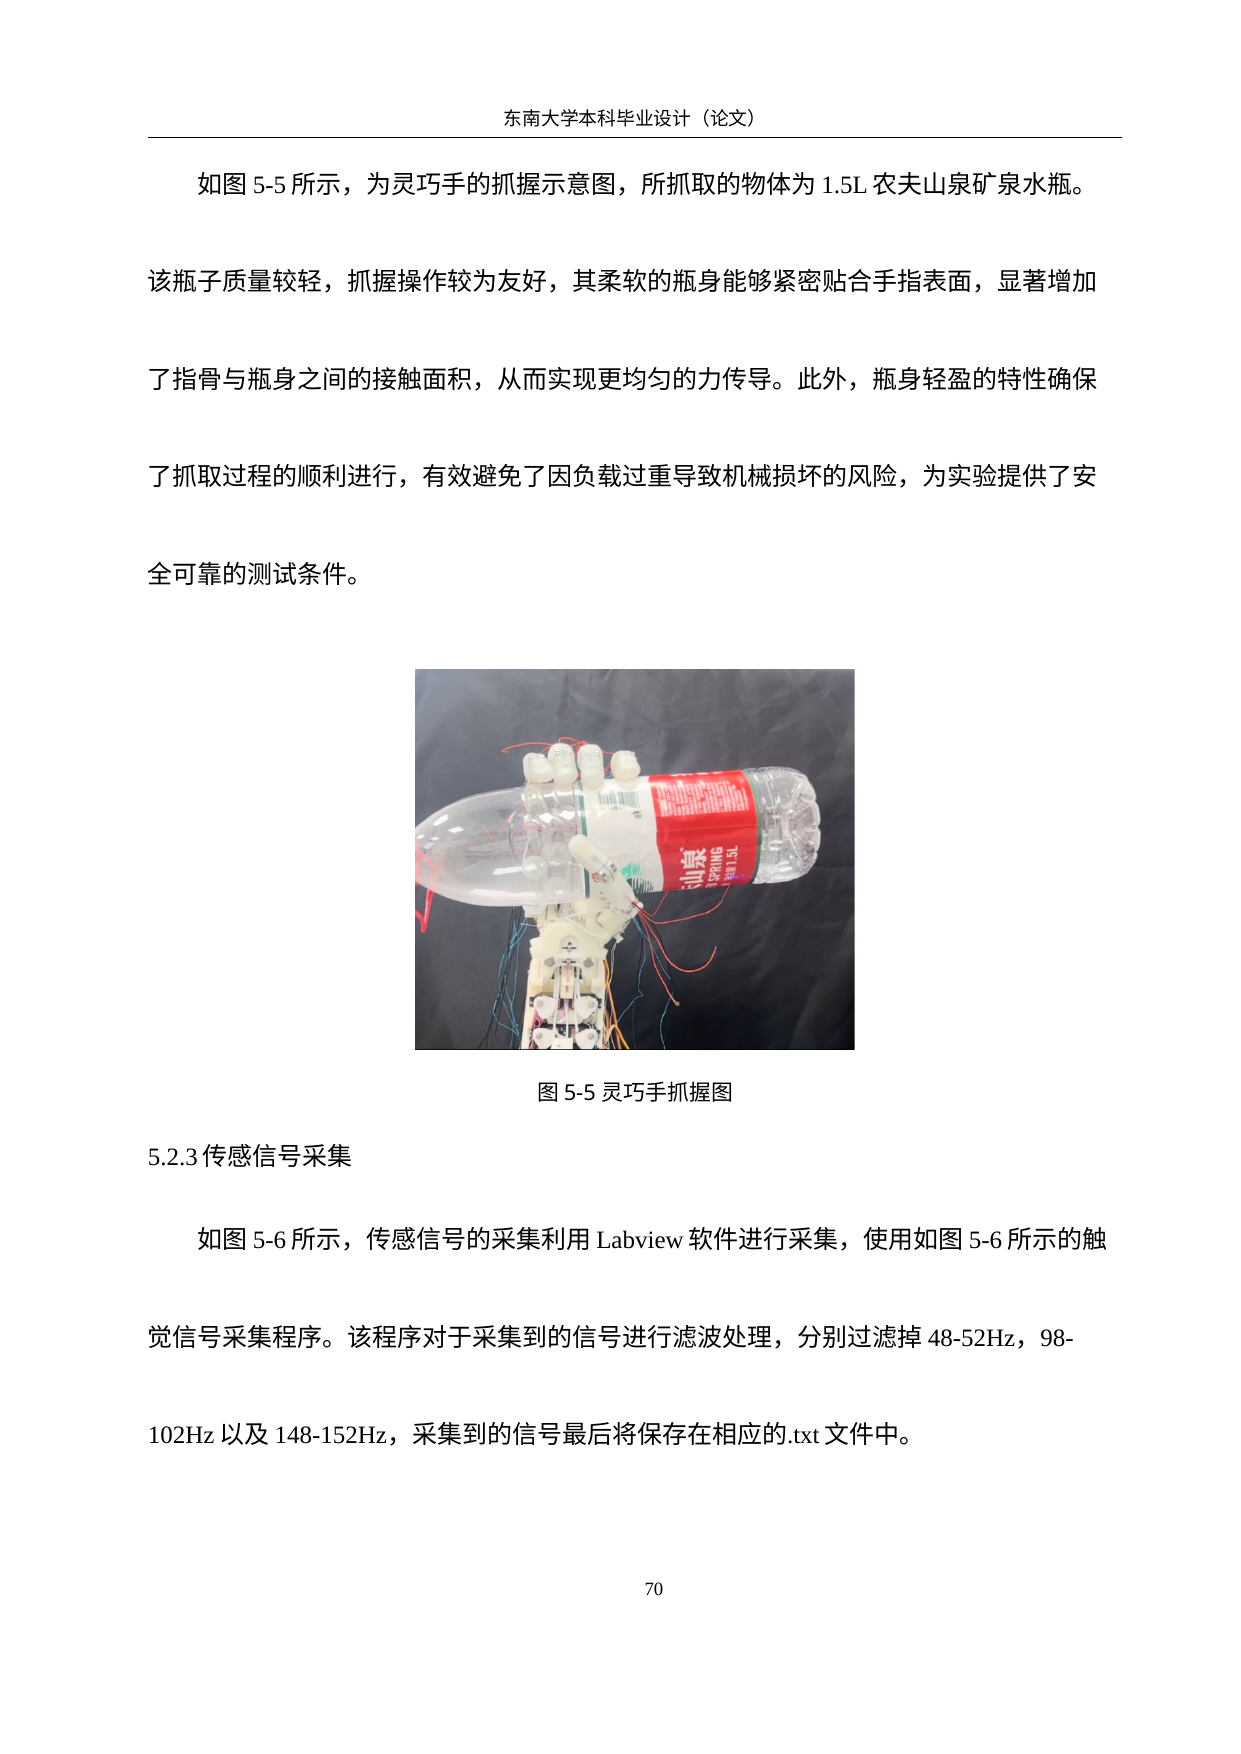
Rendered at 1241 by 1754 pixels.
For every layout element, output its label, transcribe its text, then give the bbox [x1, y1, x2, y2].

text 5.2.3传感信号采集 [148, 1122, 1122, 1187]
text 如图5-6所示，传感信号的采集利用Labview软件进行采集，使用如图5-6所示的触觉信号采集程序。该程序对于采集到的信号进行滤波处理，分别过滤掉48-52Hz，98-102Hz以及148-152Hz，采集到的信号最后将保存在相应的.txt文件中。 [148, 1206, 1122, 1466]
text 如图5-5所示，为灵巧手的抓握示意图，所抓取的物体为1.5L农夫山泉矿泉水瓶。该瓶子质量较轻，抓握操作较为友好，其柔软的瓶身能够紧密贴合手指表面，显著增加了指骨与瓶身之间的接触面积，从而实现更均匀的力传导。此外，瓶身轻盈的特性确保了抓取过程的顺利进行，有效避免了因负载过重导致机械损坏的风险，为实验提供了安全可靠的测试条件。 [148, 150, 1122, 605]
text 图5-5 灵巧手抓握图 [148, 1074, 1122, 1107]
picture [415, 669, 855, 1050]
